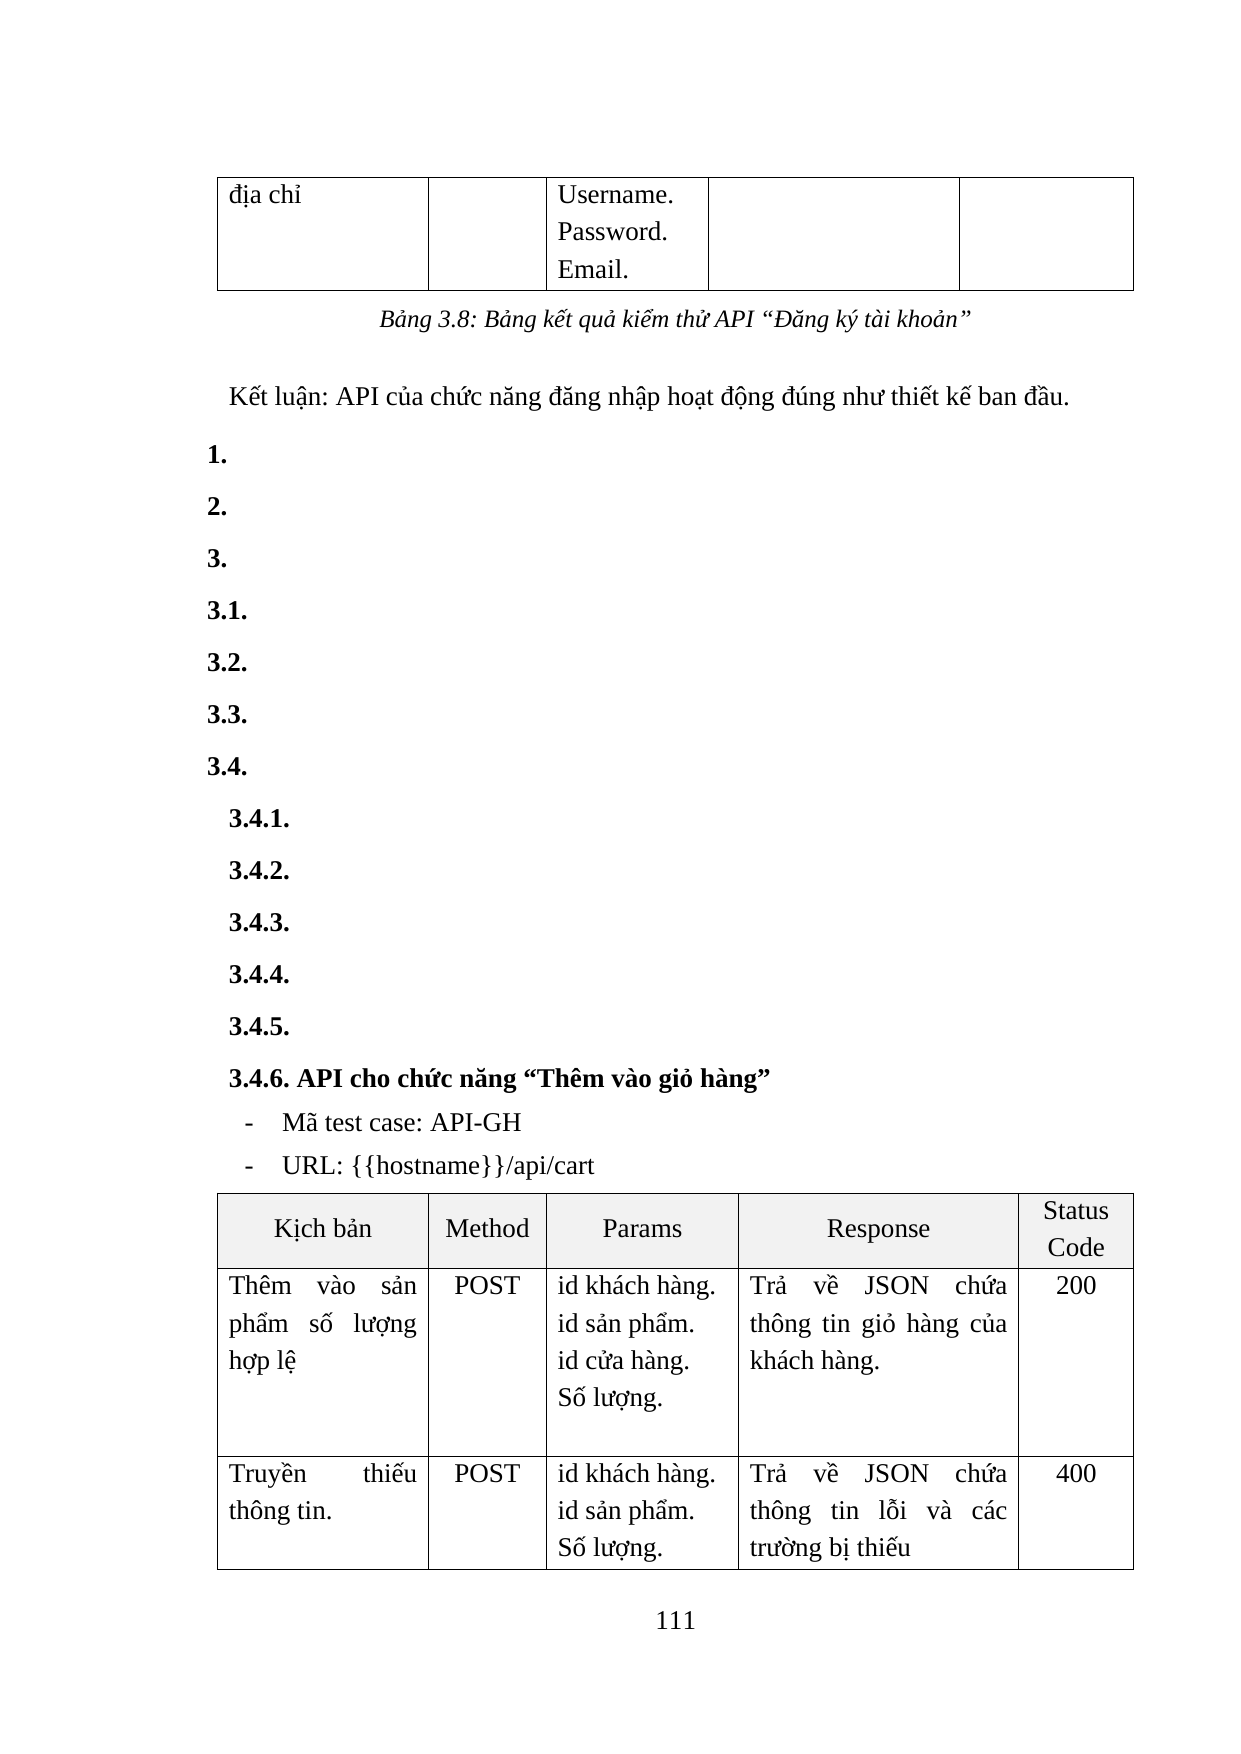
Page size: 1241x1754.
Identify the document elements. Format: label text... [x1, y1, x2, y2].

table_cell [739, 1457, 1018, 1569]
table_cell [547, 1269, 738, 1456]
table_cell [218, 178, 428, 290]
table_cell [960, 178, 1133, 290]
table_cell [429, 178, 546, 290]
list Kết luận: API của chức năng đăng nhập hoạt động đúng như thiết kế ban đầu. [229, 380, 1122, 411]
subtitle API cho chức năng “Thêm vào giỏ hàng” [229, 1062, 1122, 1093]
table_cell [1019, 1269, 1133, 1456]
list URL: {{hostname}}/api/cart [244, 1149, 1122, 1180]
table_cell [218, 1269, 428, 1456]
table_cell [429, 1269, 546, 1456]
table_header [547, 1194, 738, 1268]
list Mã test case: API-GH [244, 1106, 1122, 1137]
text Bảng 3.8: Bảng kết quả kiểm thử API “Đăng ký tài khoản” [229, 304, 1122, 332]
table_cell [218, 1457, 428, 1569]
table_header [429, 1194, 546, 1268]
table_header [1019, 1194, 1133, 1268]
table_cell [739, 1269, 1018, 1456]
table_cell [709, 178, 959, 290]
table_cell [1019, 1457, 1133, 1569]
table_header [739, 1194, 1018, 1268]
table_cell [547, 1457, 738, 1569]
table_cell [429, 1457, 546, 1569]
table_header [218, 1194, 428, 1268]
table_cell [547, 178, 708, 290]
